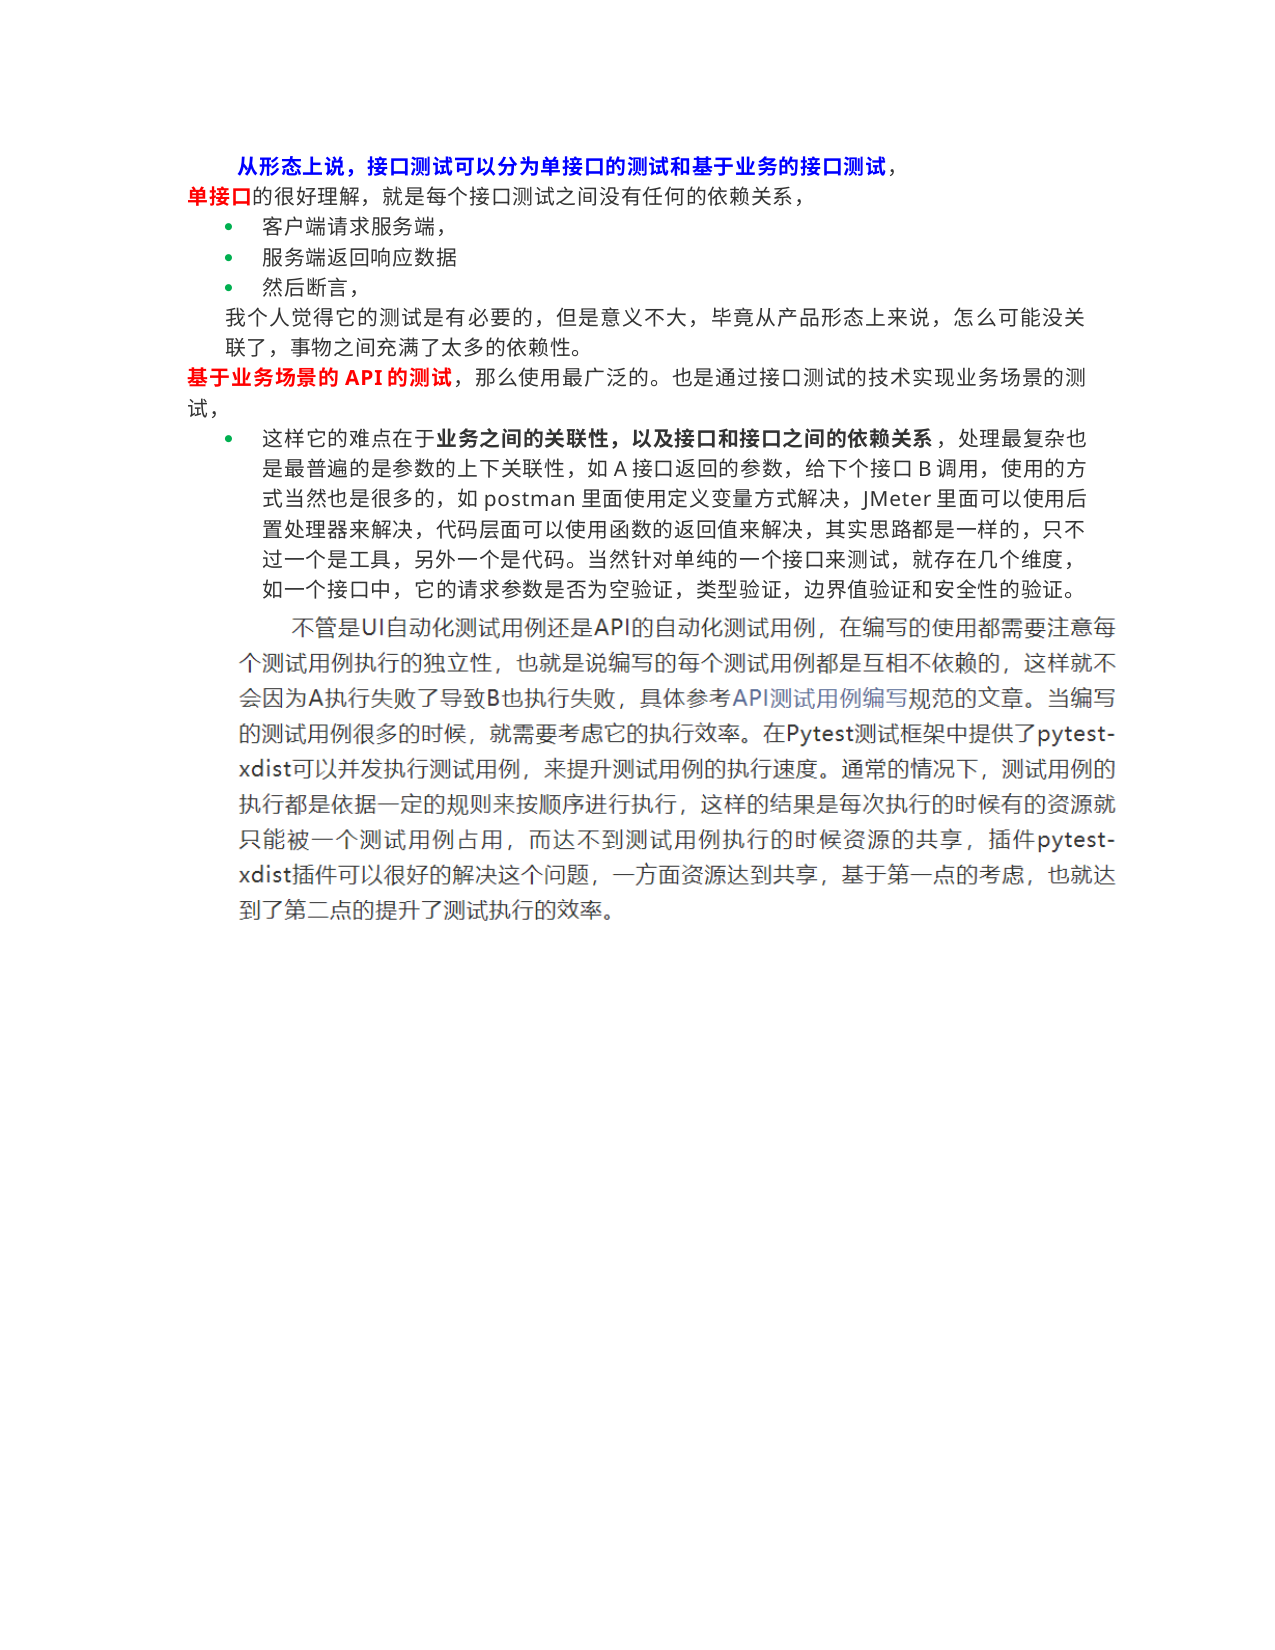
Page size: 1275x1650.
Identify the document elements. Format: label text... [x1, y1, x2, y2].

list 客户端请求服务端， [225, 211, 1087, 241]
text 从形态上说，接口测试可以分为单接口的测试和基于业务的接口测试， [187, 150, 1087, 180]
list 然后断言， [225, 271, 1087, 301]
text 我个人觉得它的测试是有必要的，但是意义不大，毕竟从产品形态上来说，怎么可能没关联了，事物之间充满了太多的依赖性。 [225, 301, 1087, 362]
text 基于业务场景的API的测试，那么使用最广泛的。也是通过接口测试的技术实现业务场景的测试， [187, 362, 1087, 422]
picture [225, 603, 1125, 926]
text 单接口的很好理解，就是每个接口测试之间没有任何的依赖关系， [187, 180, 1087, 211]
list 服务端返回响应数据 [225, 241, 1087, 271]
list 这样它的难点在于业务之间的关联性，以及接口和接口之间的依赖关系，处理最复杂也是最普遍的是参数的上下关联性，如A接口返回的参数，给下个接口B调用，使用的方式当然也是很多的，如postman里面使用定义变量方式解决，JMeter里面可以使用后置处理器来解决，代码层面可以使用函数的返回值来解决，其实思路都是一样的，只不过一个是工具，另外一个是代码。当然针对单纯的一个接口来测试，就存在几个维度，如一个接口中，它的请求参数是否为空验证，类型验证，边界值验证和安全性的验证。 [225, 422, 1087, 603]
